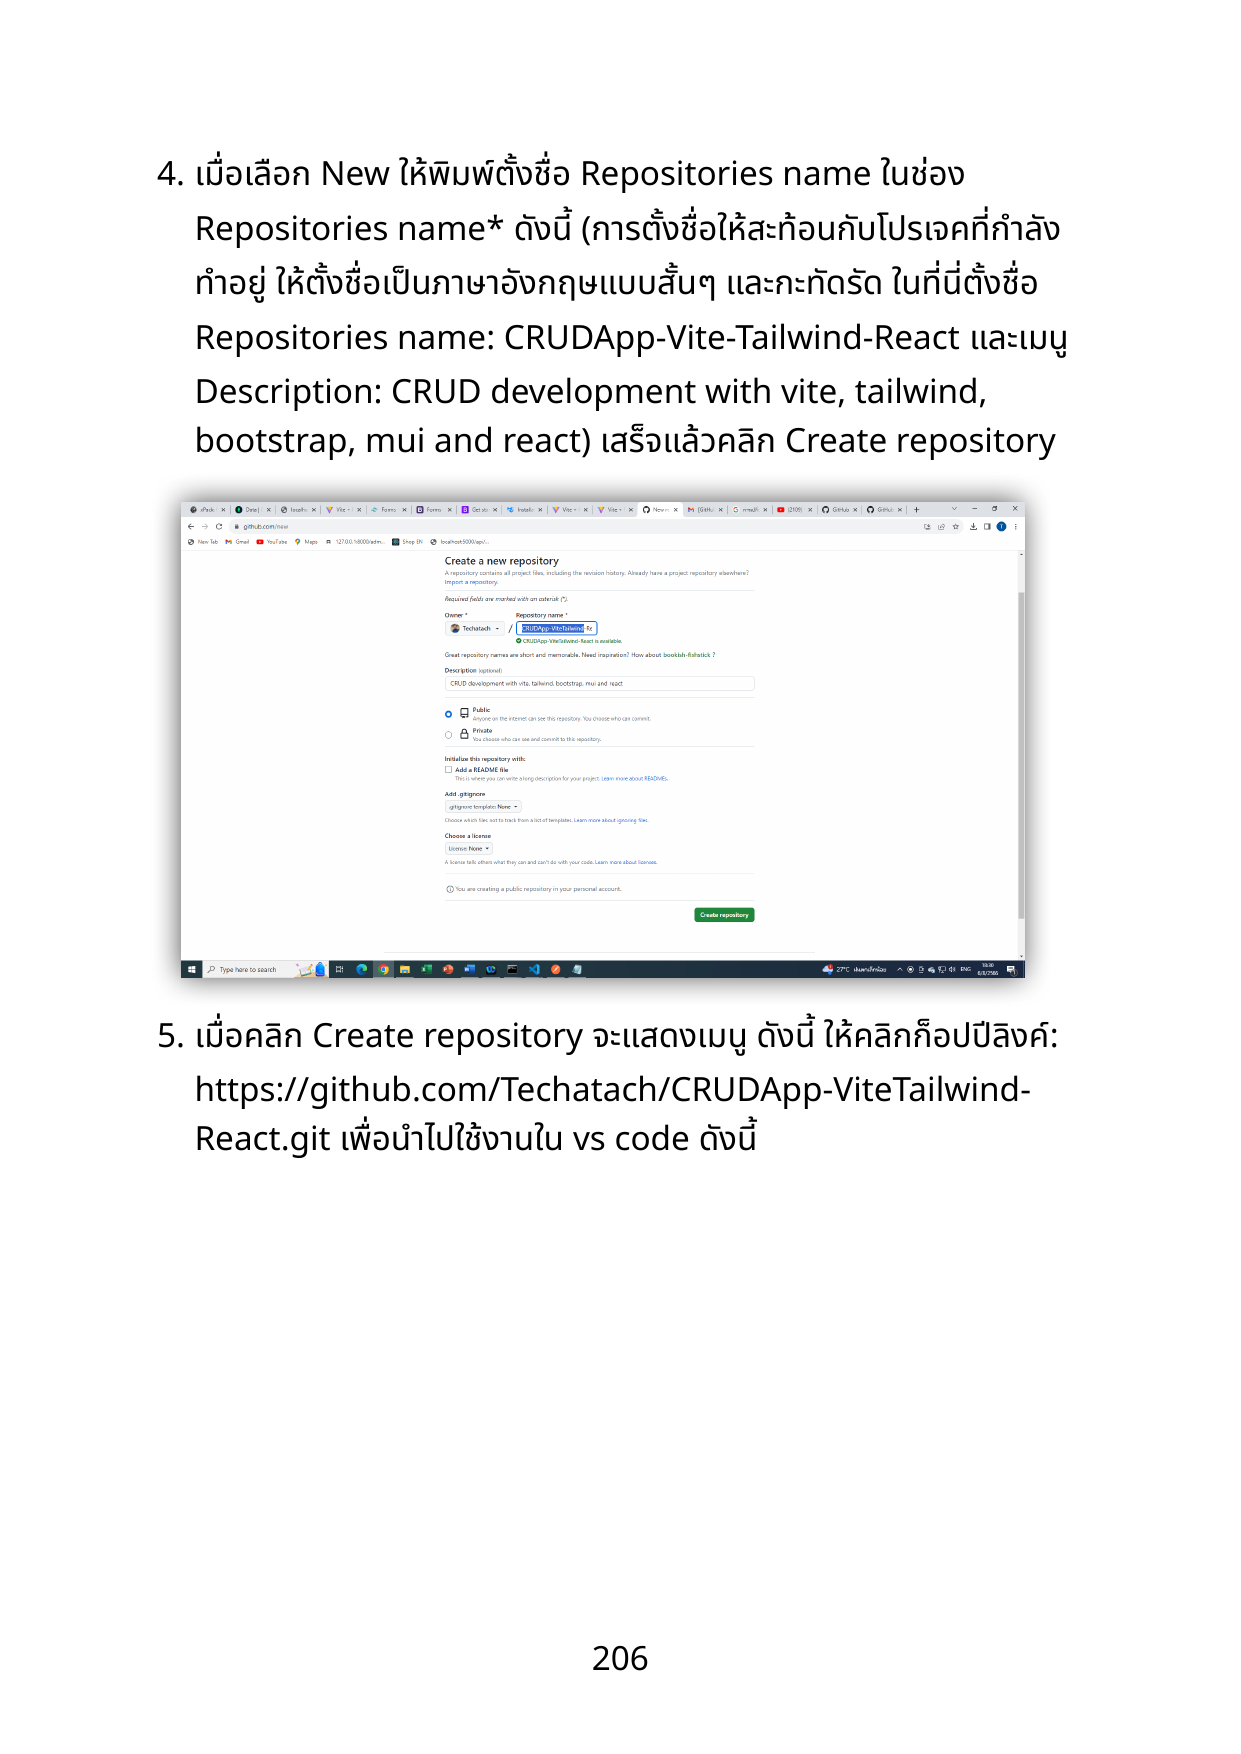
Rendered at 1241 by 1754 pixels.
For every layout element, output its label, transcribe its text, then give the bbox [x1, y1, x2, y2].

list เมื่อเลือก New ให้พิมพ์ตั้งชื่อ Repositories name ในช่อง Repositories name* ดังนี้ (การตั้งชื่อให้สะท้อนกับโปรเจคที่กำลังทำอยู่ ให้ตั้งชื่อเป็นภาษาอังกฤษแบบสั้นๆ และกะทัดรัด ในที่นี่ตั้งชื่อ Repositories name: CRUDApp-Vite-Tailwind-React และเมนู Description: CRUD development with vite, tailwind, bootstrap, mui and react) เสร็จแล้วคลิก Create repository [157, 150, 1090, 468]
list เมื่อคลิก Create repository จะแสดงเมนู ดังนี้ ให้คลิกก็อปปีลิงค์: https://github.com/Techatach/CRUDApp-ViteTailwind-React.git เพื่อนำไปใช้งานใน vs code ดังนี้ [157, 1012, 1090, 1166]
picture [181, 502, 1025, 978]
